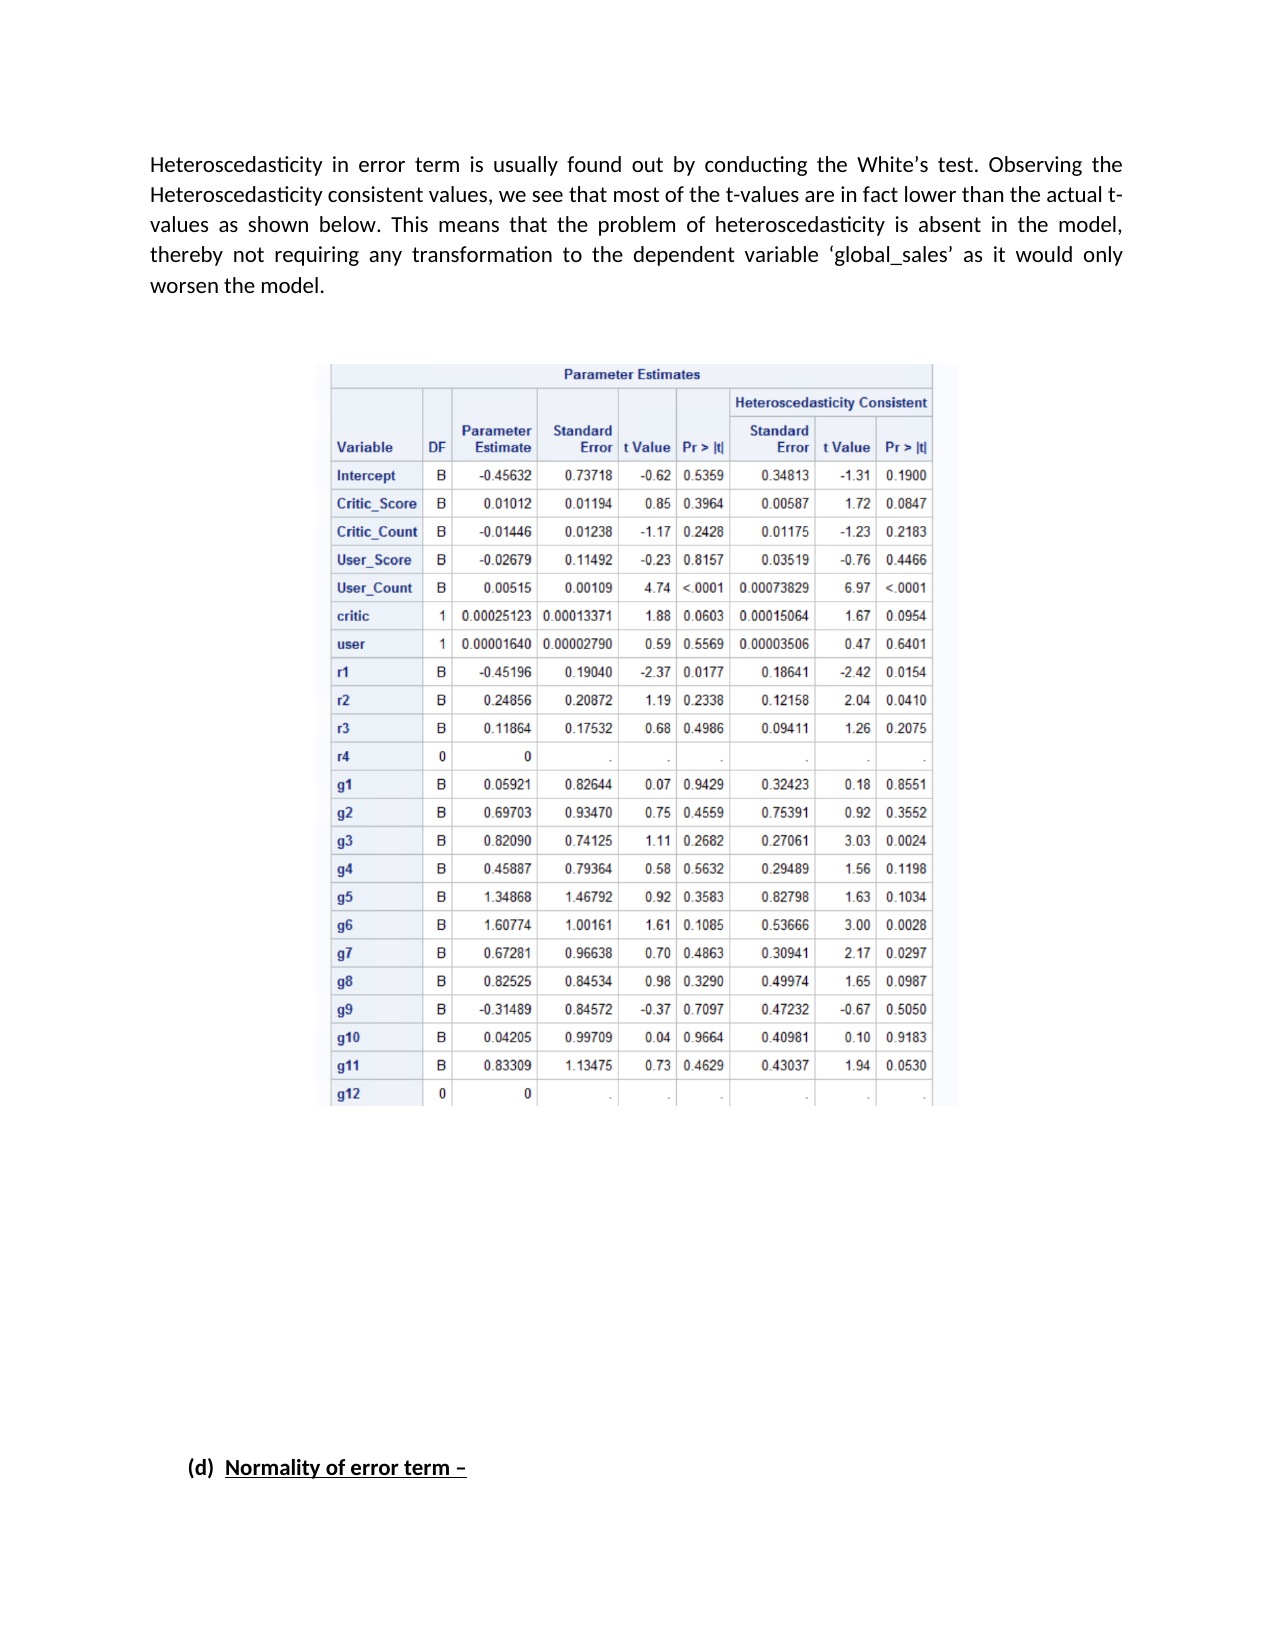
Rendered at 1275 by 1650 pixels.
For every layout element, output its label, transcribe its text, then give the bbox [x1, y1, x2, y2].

list Normality of error term – [187, 1453, 1125, 1481]
text Heteroscedasticity in error term is usually found out by conducting the White’s test. Observing the Heteroscedasticity consistent values, we see that most of the t-values are in fact lower than the actual t-values as shown below. This means that the problem of heteroscedasticity is absent in the model, thereby not requiring any transformation to the dependent variable ‘global_sales’ as it would only worsen the model. [150, 150, 1125, 299]
picture [316, 364, 959, 1106]
